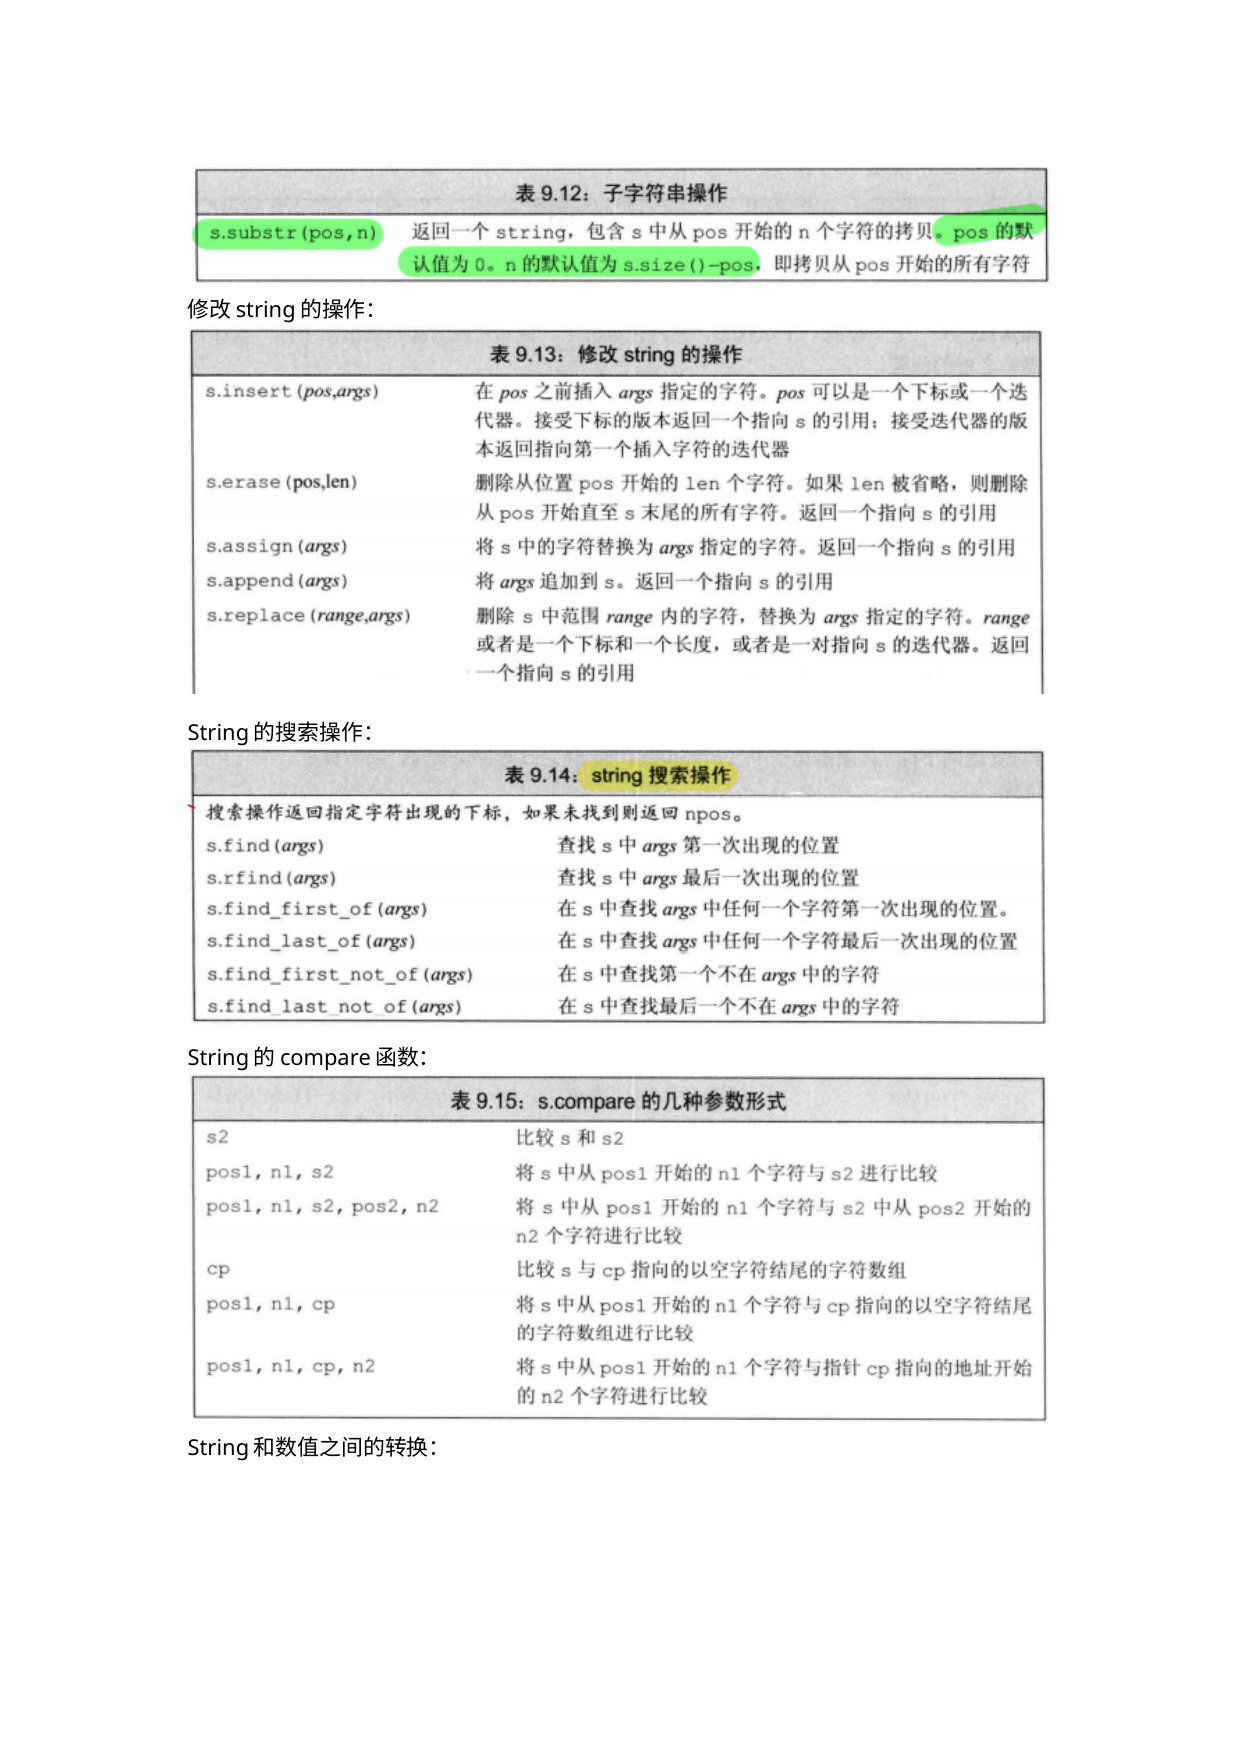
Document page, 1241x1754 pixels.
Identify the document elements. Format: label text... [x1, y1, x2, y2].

picture [187, 1072, 1053, 1427]
picture [187, 747, 1053, 1031]
text 修改string的操作： [187, 292, 1053, 324]
picture [187, 162, 1053, 288]
text String的compare函数： [187, 1039, 1053, 1072]
picture [187, 324, 1053, 694]
text String和数值之间的转换： [187, 1429, 1053, 1462]
text String的搜索操作： [187, 714, 1053, 747]
